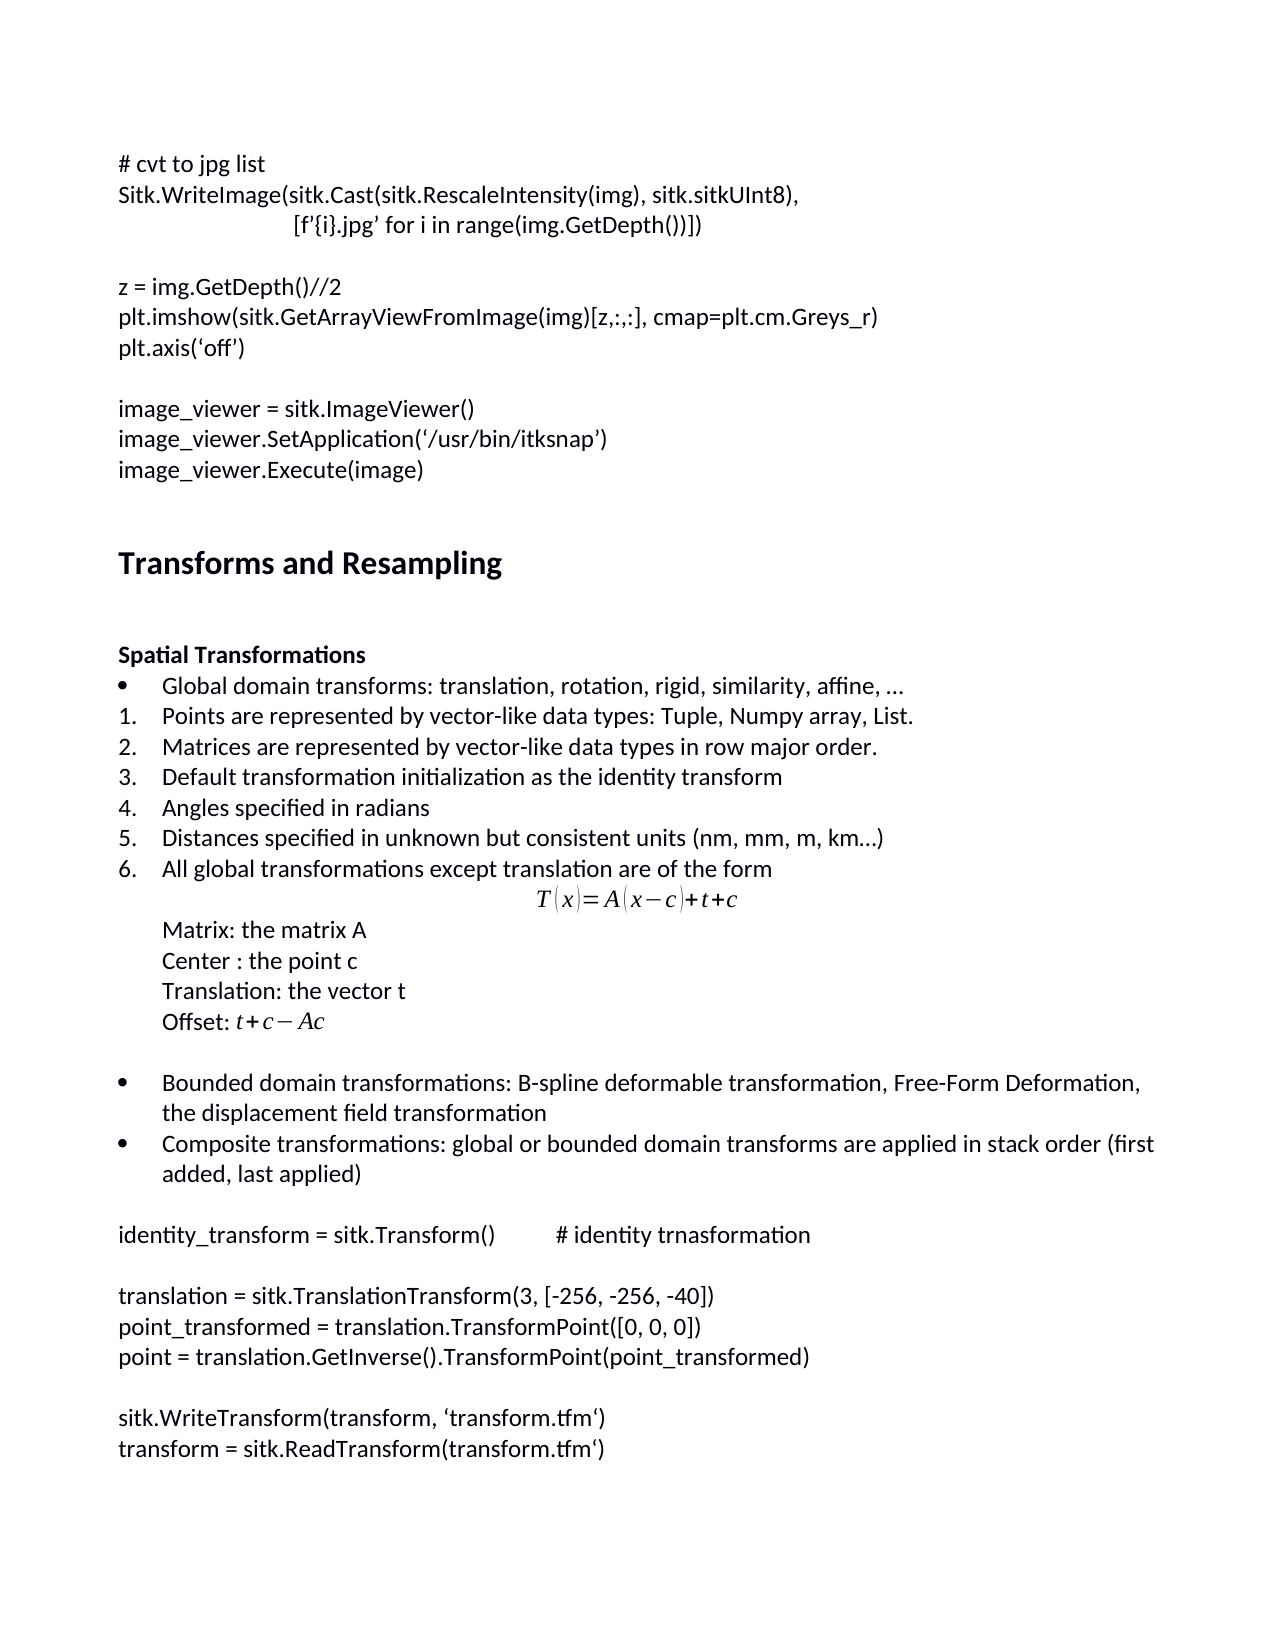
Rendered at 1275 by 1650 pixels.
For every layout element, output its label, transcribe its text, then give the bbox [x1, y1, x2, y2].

text point = translation.GetInverse().TransformPoint(point_transformed) [118, 1342, 1157, 1372]
text Translation: the vector t [118, 975, 1157, 1006]
text Matrix: the matrix A [118, 914, 1157, 945]
text image_viewer = sitk.ImageViewer() [118, 393, 1157, 423]
text z = img.GetDepth()//2 [118, 271, 1157, 301]
text Center : the point c [118, 945, 1157, 975]
text transform = sitk.ReadTransform(transform.tfm‘) [118, 1433, 1157, 1464]
list Composite transformations: global or bounded domain transforms are applied in stack order (first added, last applied) [118, 1128, 1157, 1189]
text Sitk.WriteImage(sitk.Cast(sitk.RescaleIntensity(img), sitk.sitkUInt8), [118, 179, 1157, 210]
list Points are represented by vector-like data types: Tuple, Numpy array, List. [118, 701, 1157, 731]
text Spatial Transformations [118, 639, 1157, 670]
text # cvt to jpg list [118, 149, 1157, 179]
text [f’{i}.jpg’ for i in range(img.GetDepth())]) [118, 210, 1157, 240]
list Global domain transforms: translation, rotation, rigid, similarity, affine, … [118, 670, 1157, 701]
list Bounded domain transformations: B-spline deformable transformation, Free-Form Deformation, the displacement field transformation [118, 1067, 1157, 1128]
list Angles specified in radians [118, 792, 1157, 823]
list Default transformation initialization as the identity transform [118, 762, 1157, 792]
text Offset: [118, 1006, 1157, 1036]
text sitk.WriteTransform(transform, ‘transform.tfm‘) [118, 1403, 1157, 1433]
subtitle Transforms and Resampling [118, 542, 1157, 583]
text point_transformed = translation.TransformPoint([0, 0, 0]) [118, 1311, 1157, 1342]
list All global transformations except translation are of the form [118, 853, 1157, 884]
text translation = sitk.TranslationTransform(3, [-256, -256, -40]) [118, 1281, 1157, 1311]
list Distances specified in unknown but consistent units (nm, mm, m, km…) [118, 823, 1157, 853]
text plt.axis(‘off’) [118, 332, 1157, 362]
list Matrices are represented by vector-like data types in row major order. [118, 731, 1157, 762]
text identity_transform = sitk.Transform() # identity trnasformation [118, 1219, 1157, 1250]
text image_viewer.Execute(image) [118, 454, 1157, 484]
text plt.imshow(sitk.GetArrayViewFromImage(img)[z,:,:], cmap=plt.cm.Greys_r) [118, 301, 1157, 332]
text image_viewer.SetApplication(‘/usr/bin/itksnap’) [118, 423, 1157, 454]
